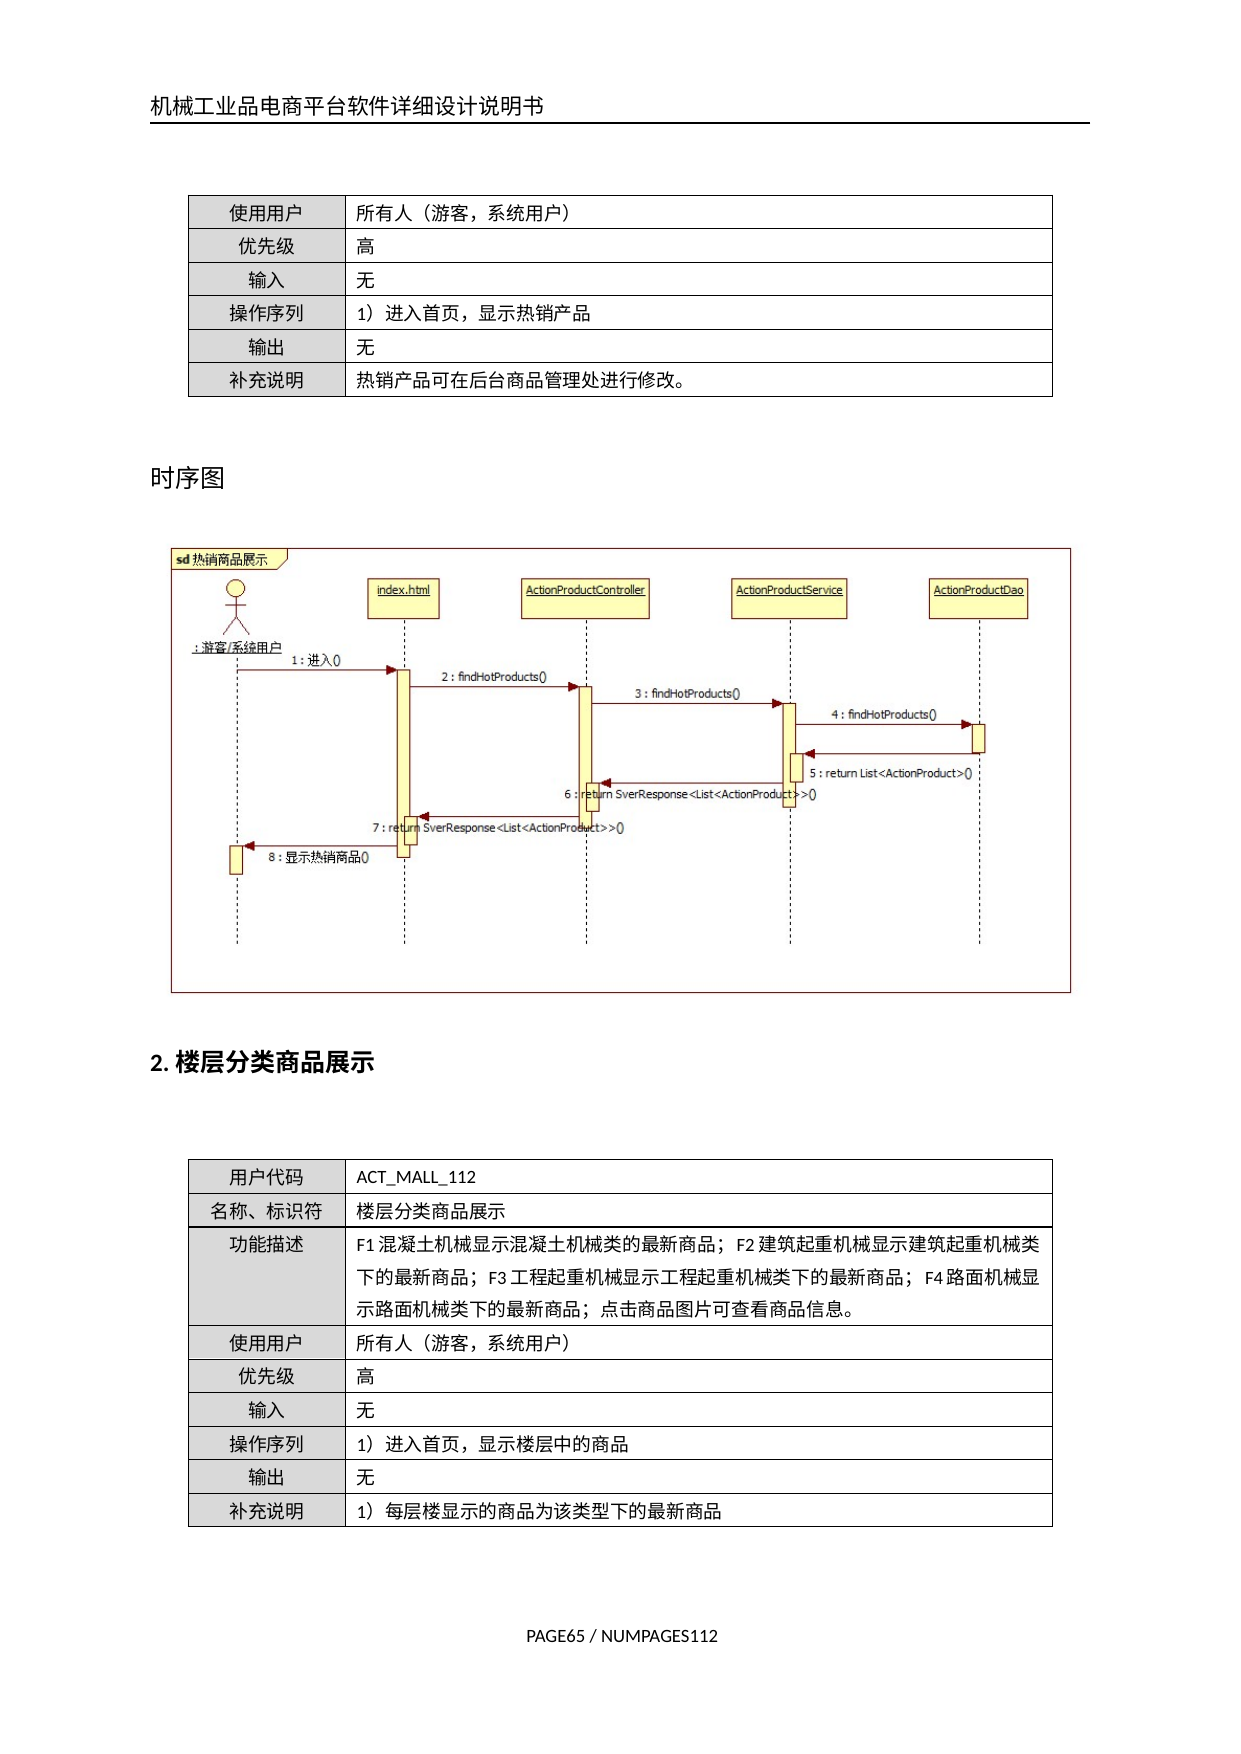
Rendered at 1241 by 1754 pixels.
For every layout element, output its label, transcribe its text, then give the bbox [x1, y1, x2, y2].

table_cell 输入 [189, 263, 345, 295]
table_cell 所有人（游客，系统用户） [346, 1326, 1052, 1358]
table_cell 使用用户 [189, 196, 345, 228]
picture [150, 527, 1091, 1013]
table_cell 优先级 [189, 229, 345, 262]
table_cell 1）进入首页，显示热销产品 [346, 296, 1052, 329]
table_header 用户代码 [189, 1160, 345, 1193]
text 时序图 [150, 444, 1090, 509]
table_header ACT_MALL_112 [346, 1160, 1052, 1193]
text 2. 楼层分类商品展示 [150, 1028, 1090, 1093]
table_cell 所有人（游客，系统用户） [346, 196, 1052, 228]
table_cell 补充说明 [189, 363, 345, 396]
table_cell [346, 1494, 1052, 1526]
table_cell 名称、标识符 [189, 1194, 345, 1226]
table_cell 高 [346, 1360, 1052, 1392]
table_cell 功能描述 [189, 1228, 345, 1325]
table_cell 输出 [189, 1460, 345, 1493]
table_cell 无 [346, 1393, 1052, 1426]
table_cell 无 [346, 1460, 1052, 1493]
table_cell 优先级 [189, 1360, 345, 1392]
table_cell 操作序列 [189, 296, 345, 329]
table_cell 1）进入首页，显示楼层中的商品 [346, 1427, 1052, 1459]
table_cell 使用用户 [189, 1326, 345, 1358]
table_cell 无 [346, 330, 1052, 362]
table_cell 输入 [189, 1393, 345, 1426]
table_cell F1混凝土机械显示混凝土机械类的最新商品；F2建筑起重机械显示建筑起重机械类下的最新商品；F3工程起重机械显示工程起重机械类下的最新商品；F4路面机械显示路面机械类下的最新商品；点击商品图片可查看商品信息。 [346, 1228, 1052, 1325]
table_cell 高 [346, 229, 1052, 262]
table_cell 输出 [189, 330, 345, 362]
table_cell 楼层分类商品展示 [346, 1194, 1052, 1226]
table_cell 热销产品可在后台商品管理处进行修改。 [346, 363, 1052, 396]
table_cell 无 [346, 263, 1052, 295]
table_cell 补充说明 [189, 1494, 345, 1526]
table_cell 操作序列 [189, 1427, 345, 1459]
